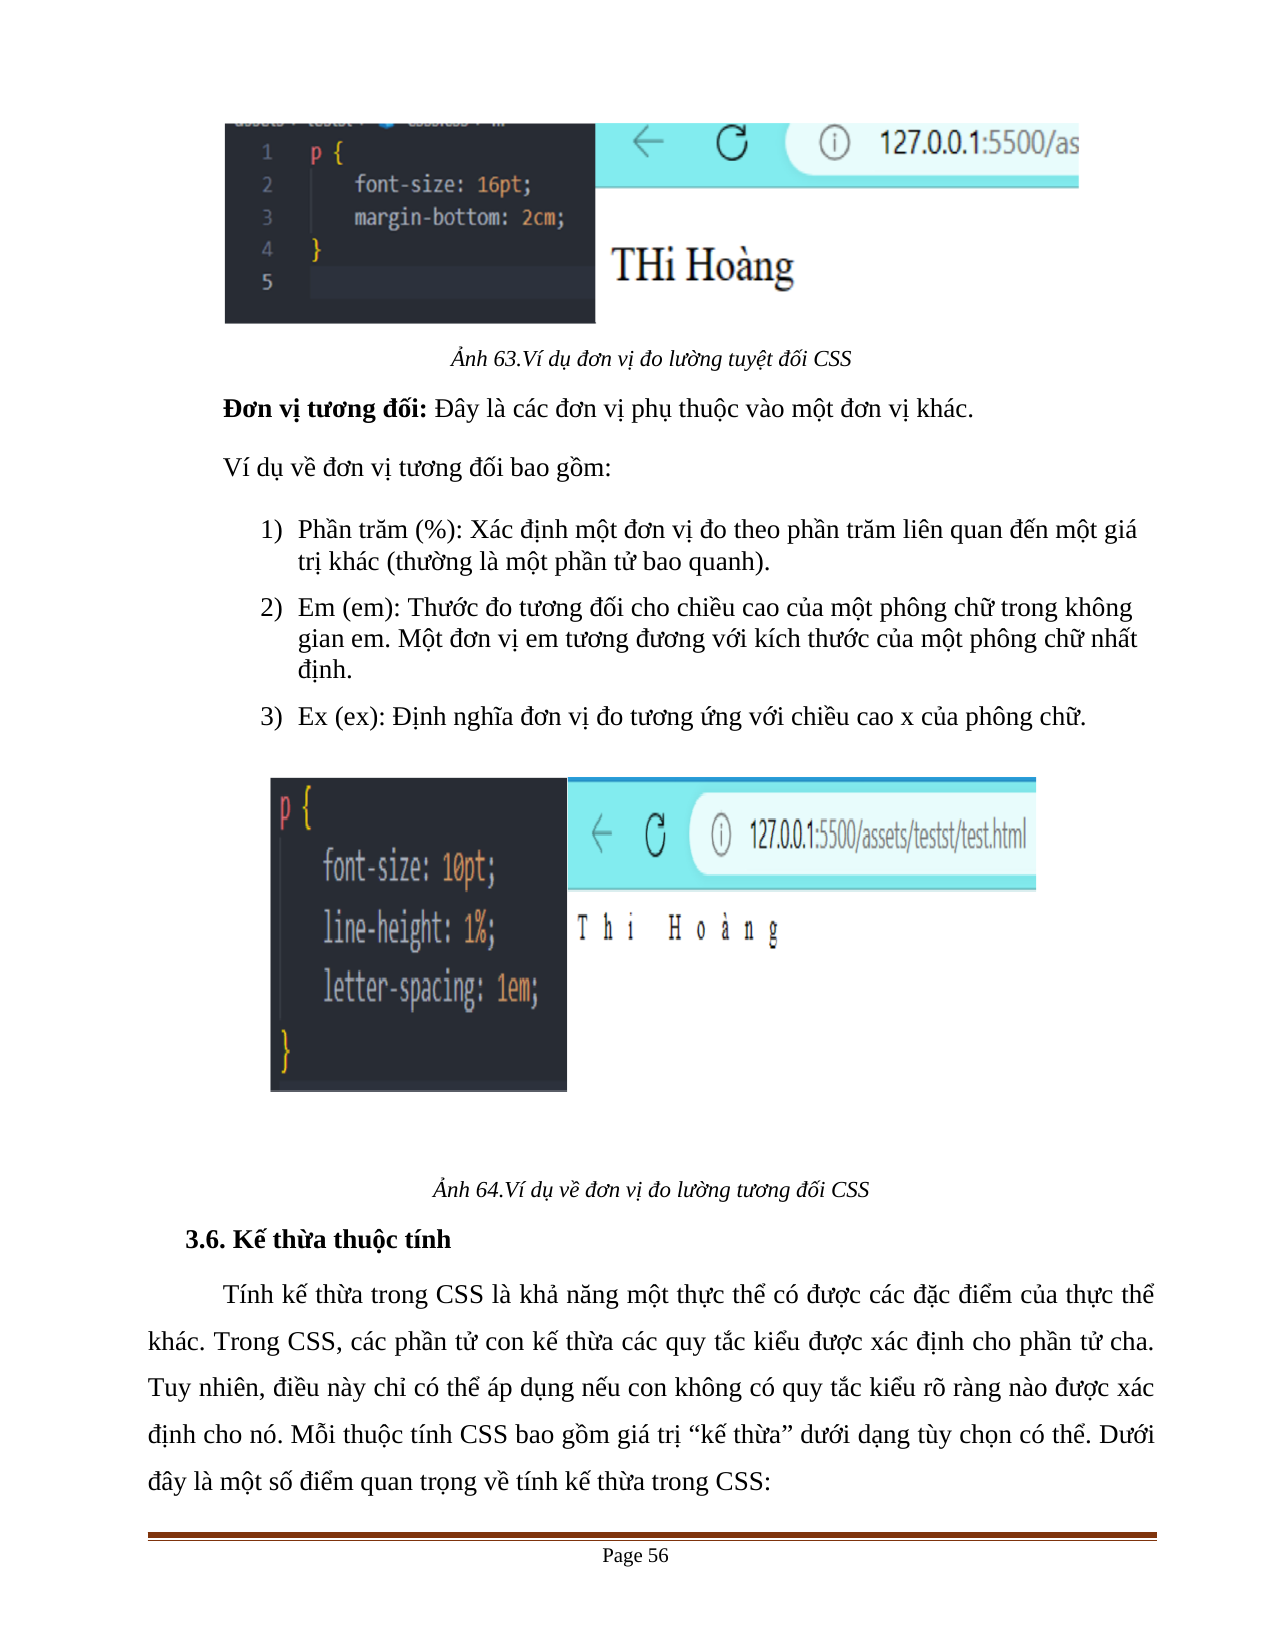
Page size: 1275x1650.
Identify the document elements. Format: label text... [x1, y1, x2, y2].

text Đơn vị tương đối: Đây là các đơn vị phụ thuộc vào một đơn vị khác. [148, 392, 1157, 423]
list Ex (ex): Định nghĩa đơn vị đo tương ứng với chiều cao x của phông chữ. [260, 700, 1157, 731]
text Ảnh 63.Ví dụ đơn vị đo lường tuyệt đối CSS [148, 345, 1157, 371]
picture [268, 731, 1037, 1156]
subtitle Kế thừa thuộc tính [185, 1223, 1157, 1254]
list Em (em): Thước đo tương đối cho chiều cao của một phông chữ trong không gian em. Một đơn vị em tương đương với kích thước của một phông chữ nhất định. [260, 591, 1157, 685]
picture [224, 120, 1080, 325]
list Phần trăm (%): Xác định một đơn vị đo theo phần trăm liên quan đến một giá trị khác (thường là một phần tử bao quanh). [260, 513, 1157, 576]
text Ví dụ về đơn vị tương đối bao gồm: [148, 451, 1157, 482]
text Tính kế thừa trong CSS là khả năng một thực thể có được các đặc điểm của thực thể khác. Trong CSS, các phần tử con kế thừa các quy tắc kiểu được xác định cho phần tử cha. Tuy nhiên, điều này chỉ có thể áp dụng nếu con không có quy tắc kiểu rõ ràng nào được xác định cho nó. Mỗi thuộc tính CSS bao gồm giá trị “kế thừa” dưới dạng tùy chọn có thể. Dưới đây là một số điểm quan trọng về tính kế thừa trong CSS: [148, 1278, 1157, 1496]
text Ảnh 64.Ví dụ về đơn vị đo lường tương đối CSS [148, 1176, 1157, 1202]
